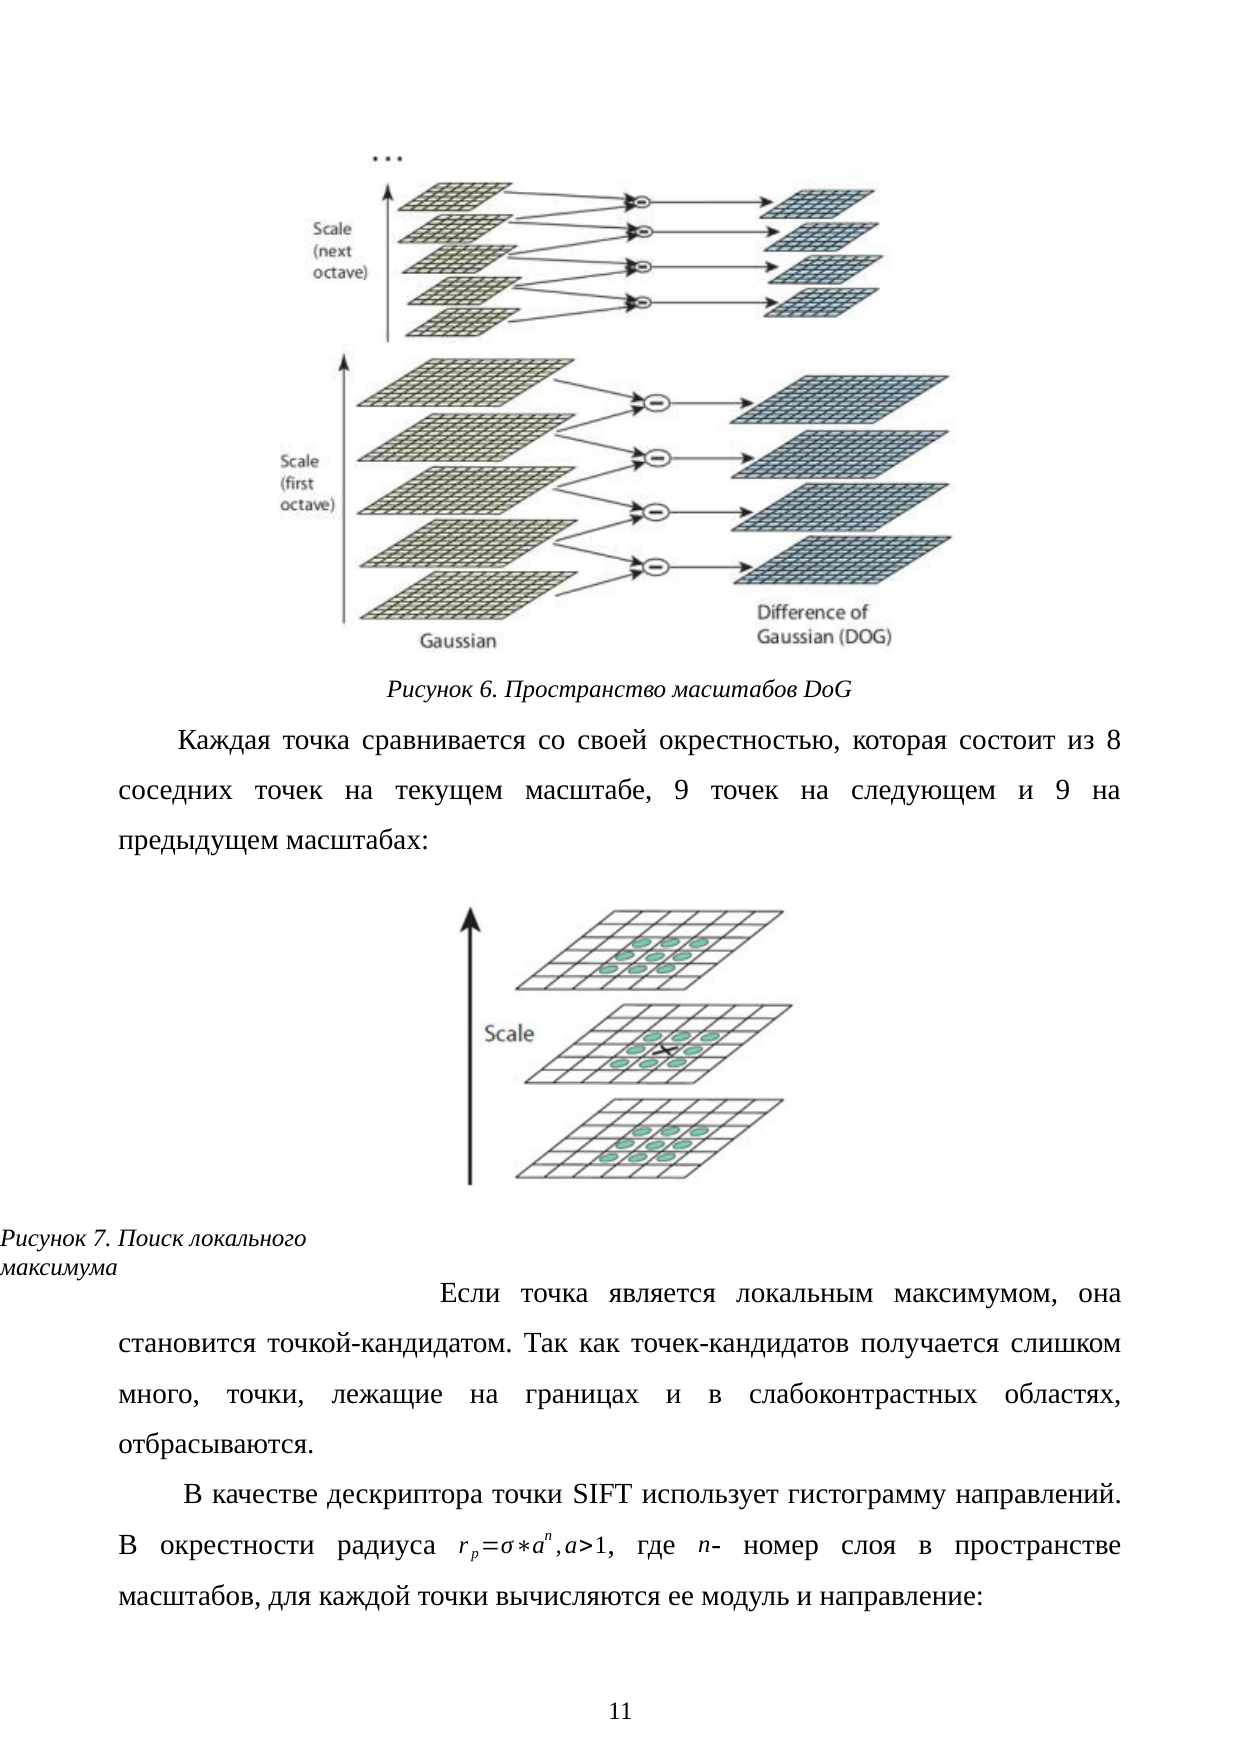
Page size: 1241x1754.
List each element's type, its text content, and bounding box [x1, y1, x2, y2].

text Если точка является локальным максимумом, она становится точкой-кандидатом. Так как точек-кандидатов получается слишком много, точки, лежащие на границах и в слабоконтрастных областях, отбрасываются. [118, 1275, 1122, 1460]
picture [438, 872, 803, 1201]
text Каждая точка сравнивается со своей окрестностью, которая состоит из 8 соседних точек на текущем масштабе, 9 точек на следующем и 9 на предыдущем масштабах: [118, 722, 1122, 856]
text В качестве дескриптора точки SIFT использует гистограмму направлений. В окрестности радиуса , где - номер слоя в пространстве масштабов, для каждой точки вычисляются ее модуль и направление: [118, 1477, 1122, 1612]
picture [267, 145, 971, 653]
